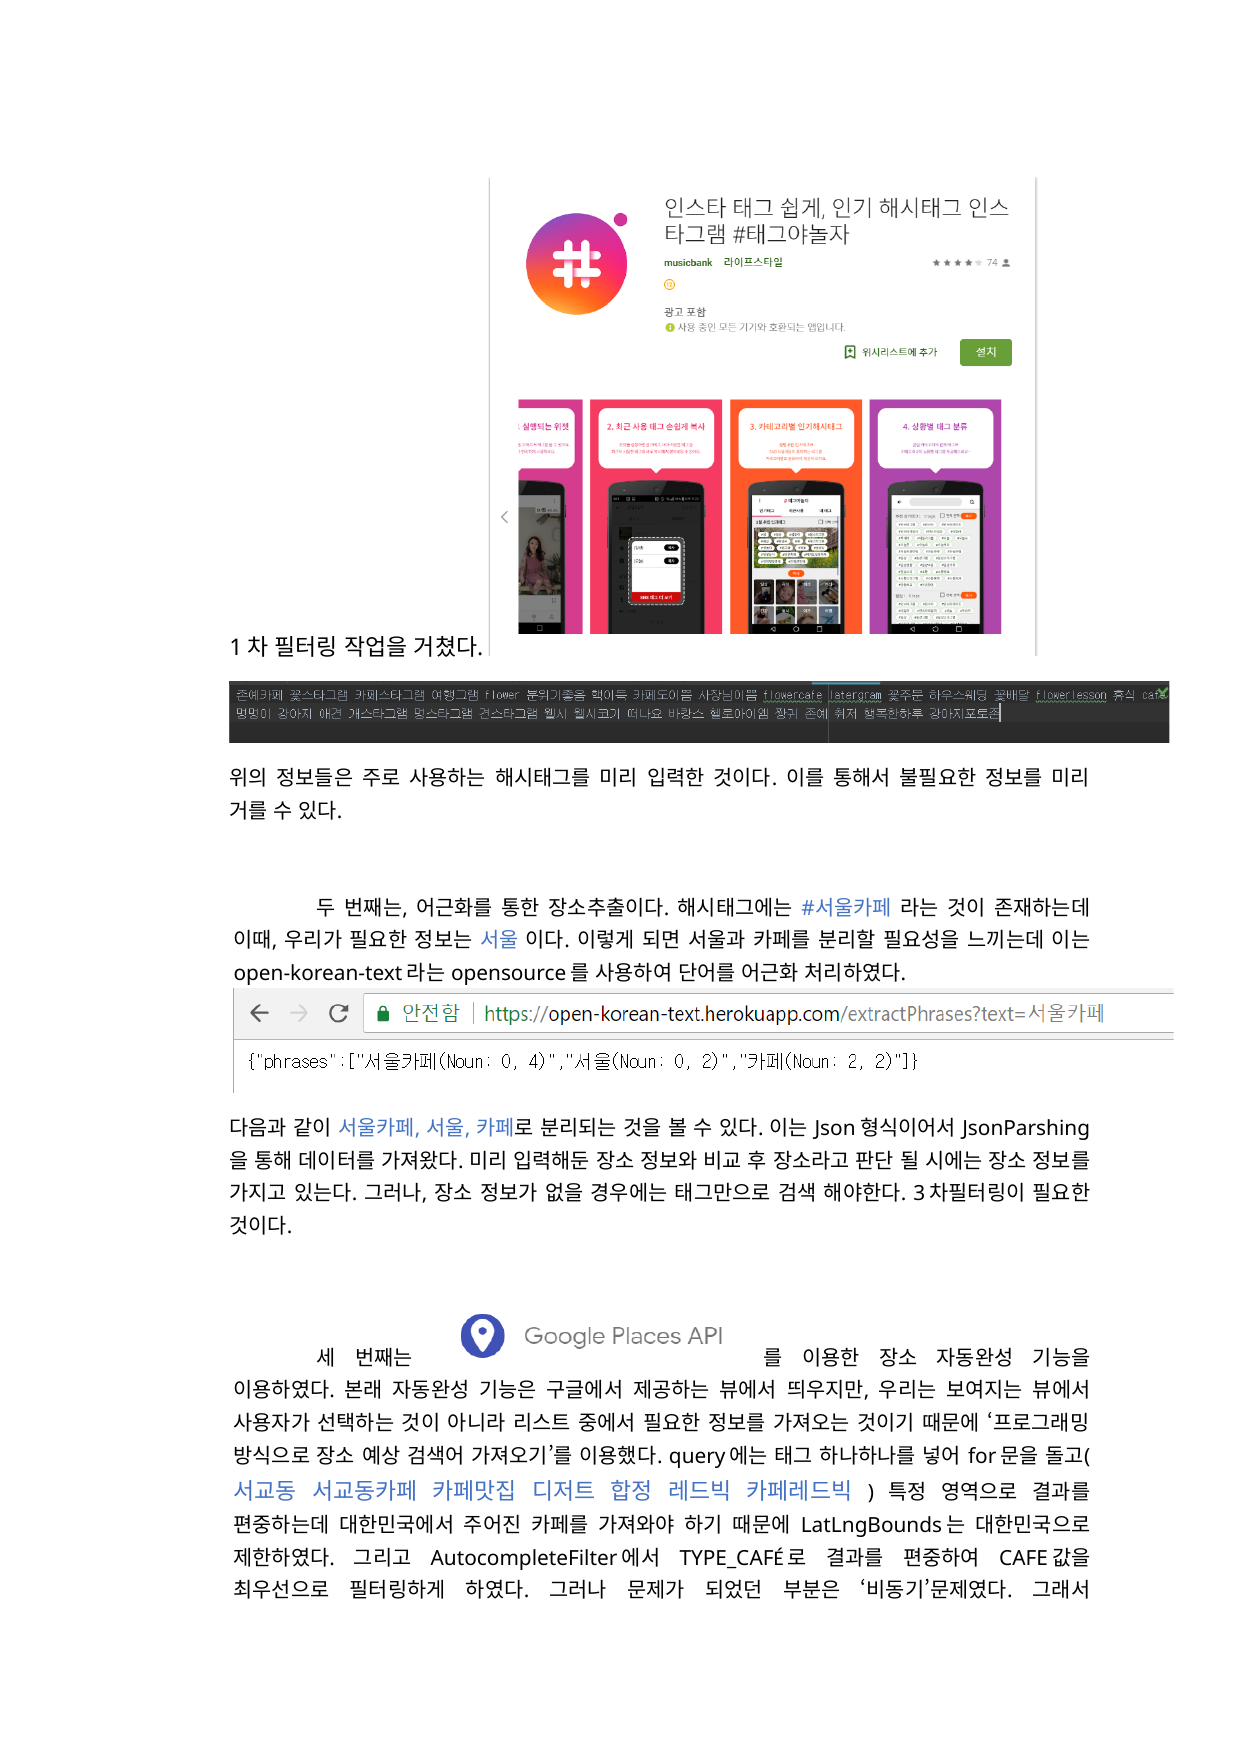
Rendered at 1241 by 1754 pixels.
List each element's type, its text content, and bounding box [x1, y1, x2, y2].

picture [488, 177, 1038, 656]
list 두 번째는, 어근화를 통한 장소추출이다. 해시태그에는 #서울카페 라는 것이 존재하는데 이때, 우리가 필요한 정보는 서울 이다. 이렇게 되면 서울과 카페를 분리할 필요성을 느끼는데 이는 open-korean-text라는 opensource를 사용하여 단어를 어근화 처리하였다. [233, 891, 1090, 988]
picture [432, 1306, 764, 1365]
list 위의 정보들은 주로 사용하는 해시태그를 미리 입력한 것이다. 이를 통해서 불필요한 정보를 미리 거를 수 있다. [229, 761, 1090, 824]
list 다음과 같이 서울카페, 서울, 카페로 분리되는 것을 볼 수 있다. 이는 Json형식이어서 JsonParshing을 통해 데이터를 가져왔다. 미리 입력해둔 장소 정보와 비교 후 장소라고 판단 될 시에는 장소 정보를 가지고 있는다. 그러나, 장소 정보가 없을 경우에는 태그만으로 검색 해야한다. 3차필터링이 필요한 것이다. [229, 1111, 1090, 1240]
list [233, 1306, 1090, 1604]
picture [233, 988, 1174, 1093]
picture [229, 681, 1170, 743]
